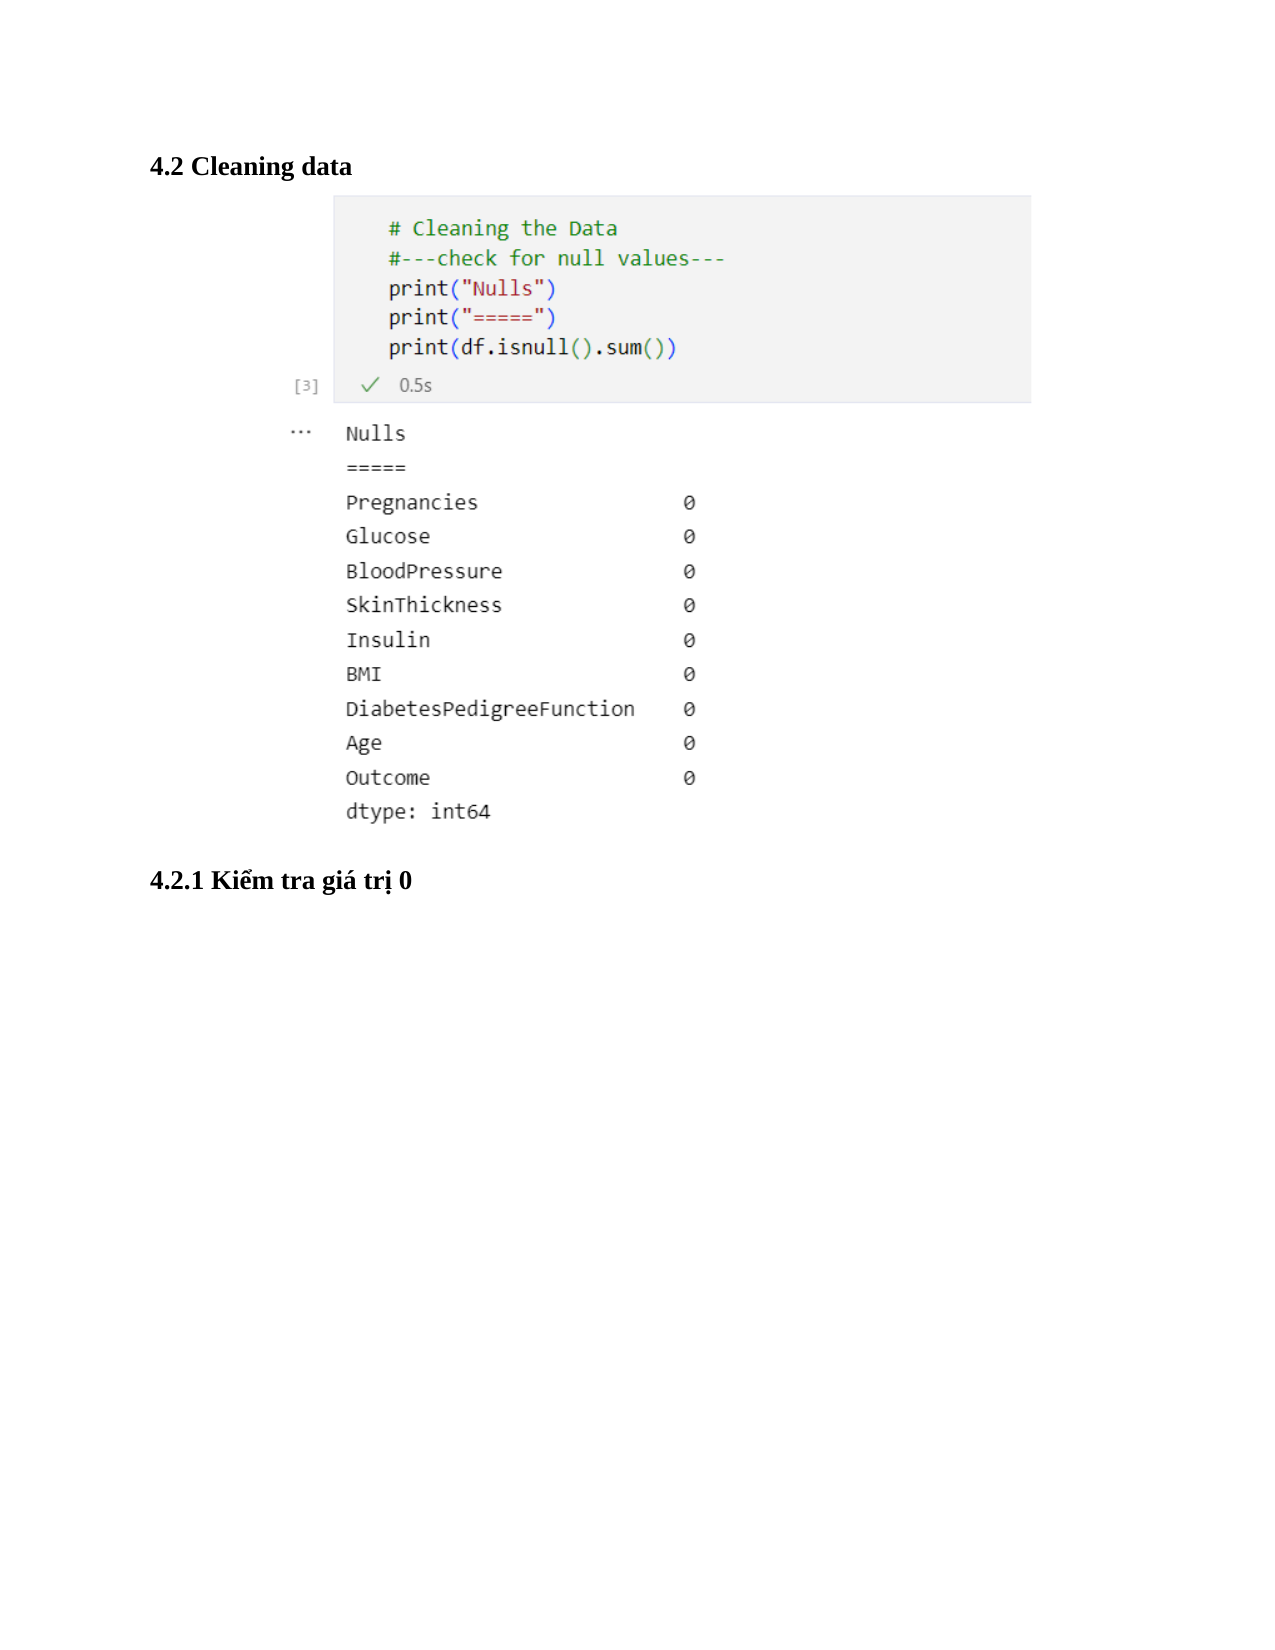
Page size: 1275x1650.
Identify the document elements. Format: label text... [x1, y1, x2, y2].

subtitle 4.2 Cleaning data [150, 150, 1125, 181]
picture [281, 183, 1032, 845]
subtitle 4.2.1 Kiểm tra giá trị 0 [150, 864, 1125, 895]
